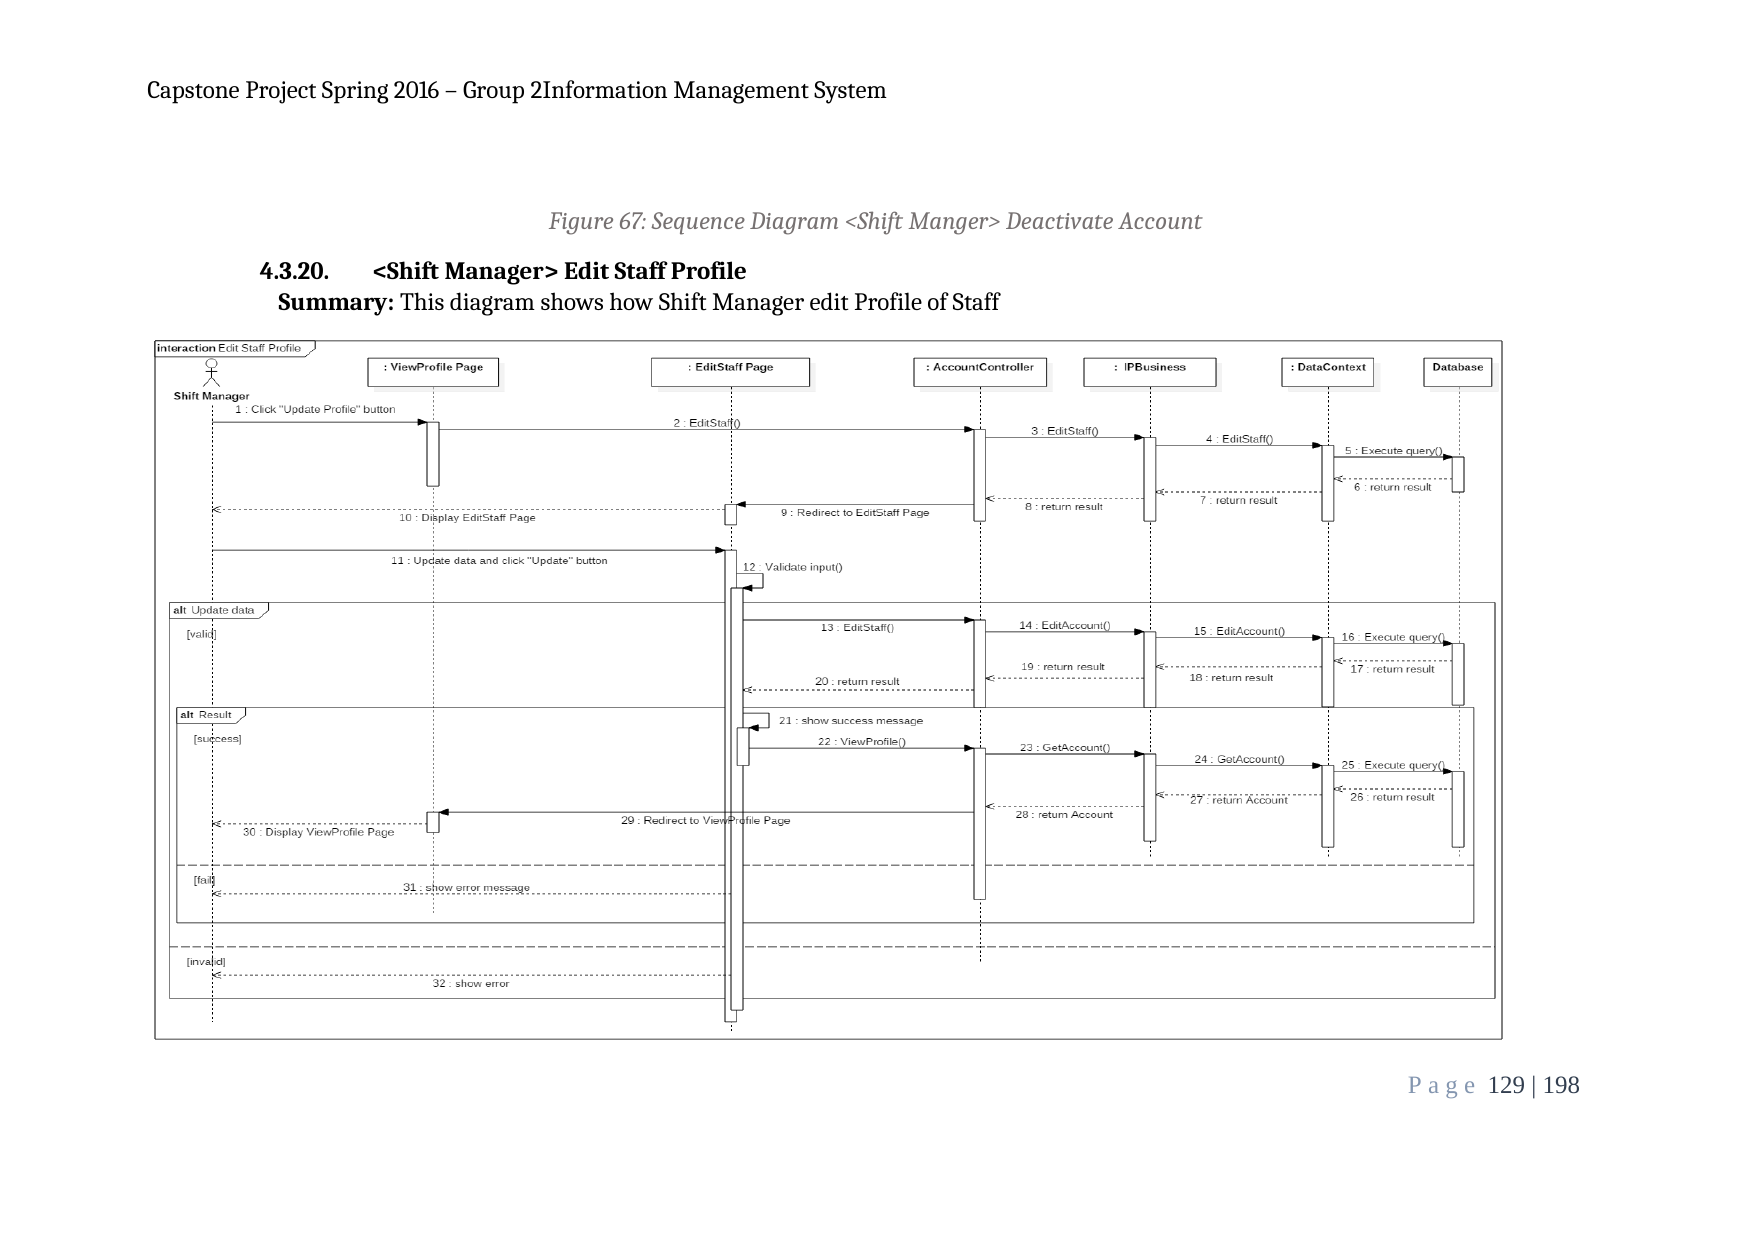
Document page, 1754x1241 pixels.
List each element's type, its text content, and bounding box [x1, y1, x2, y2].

subtitle <Shift Manager> Edit Staff Profile [259, 257, 1607, 285]
picture [147, 333, 1537, 1068]
text Figure 67: Sequence Diagram <Shift Manger> Deactivate Account [147, 207, 1607, 236]
text Summary: This diagram shows how Shift Manager edit Profile of Staff [147, 288, 1607, 316]
